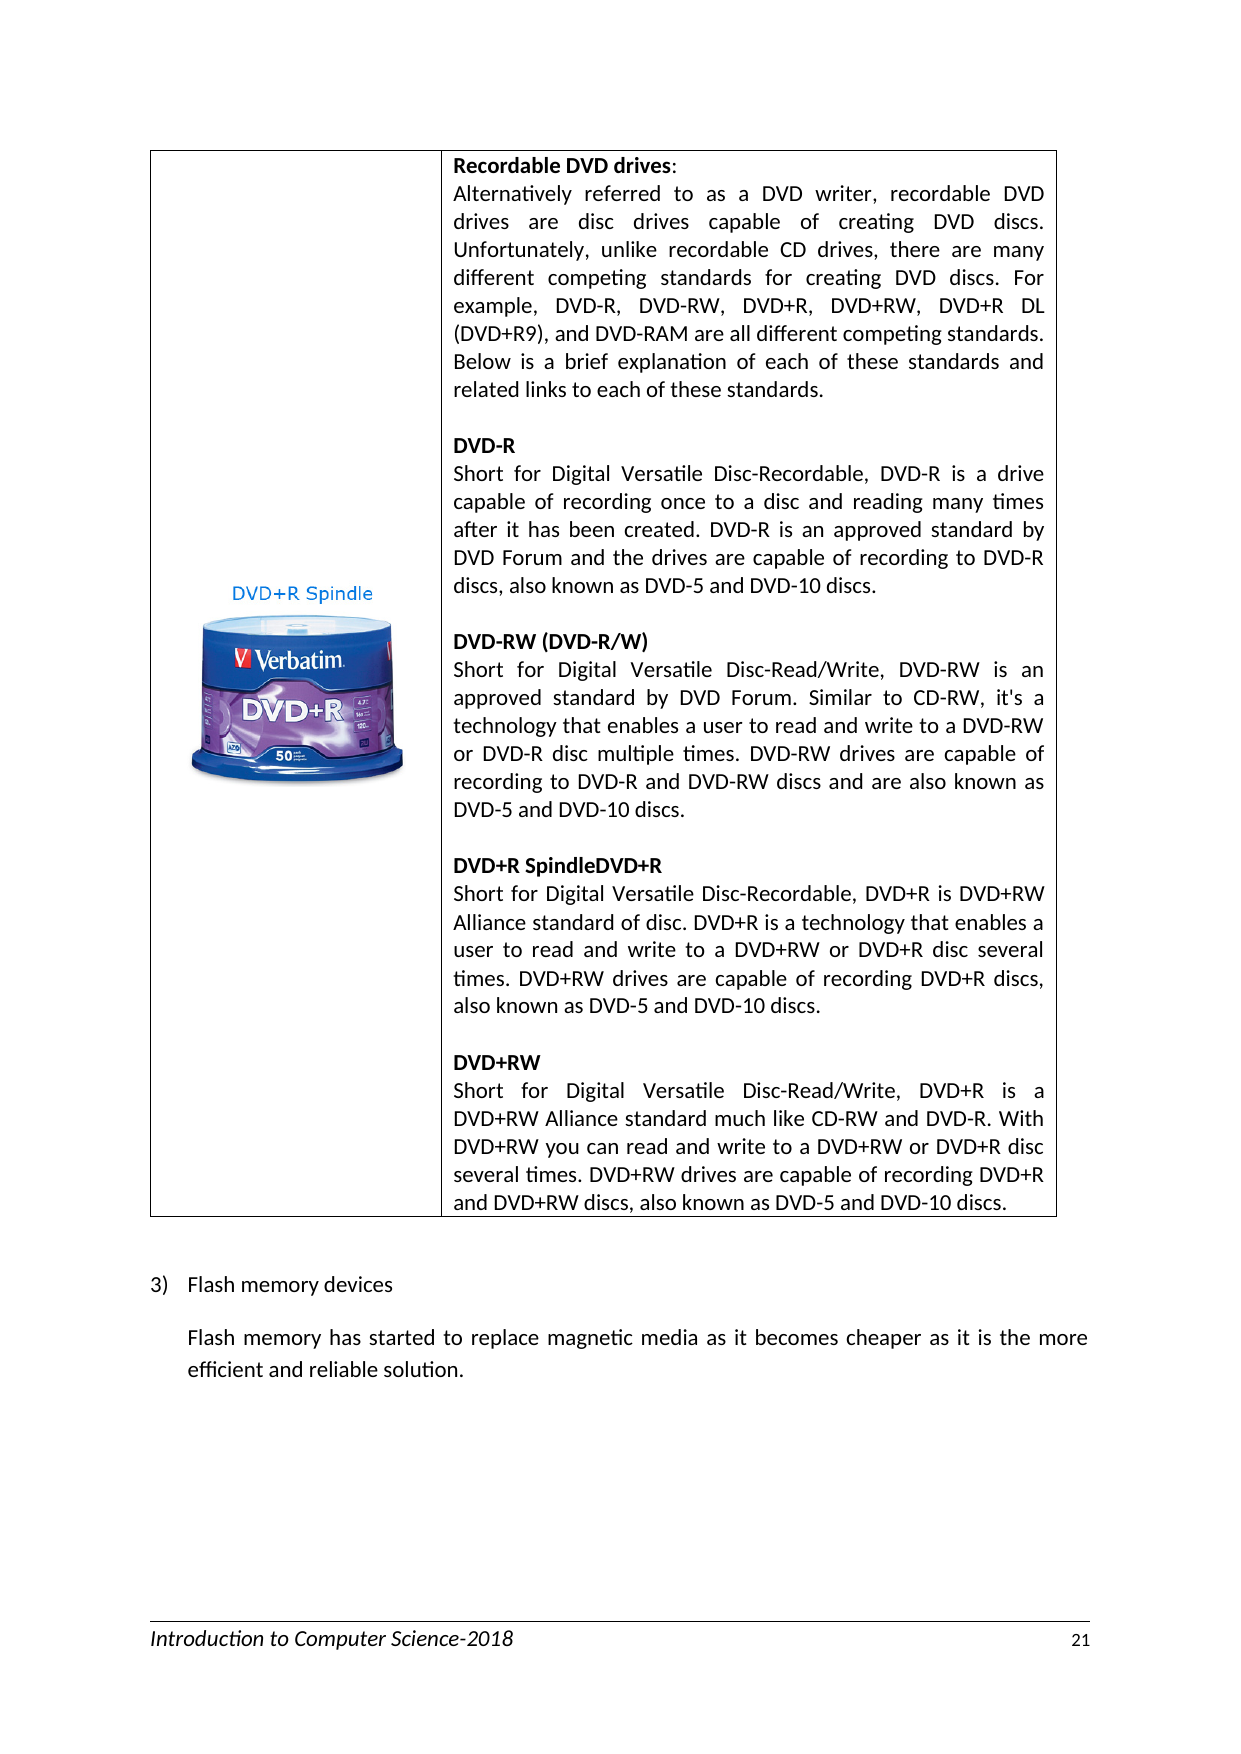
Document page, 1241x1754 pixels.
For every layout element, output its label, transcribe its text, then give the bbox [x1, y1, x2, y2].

picture [186, 580, 406, 787]
table_cell [151, 151, 441, 1216]
table_cell Recordable DVD drives: Alternatively referred to as a DVD writer, recordable DVD drives are disc drives capable of creating DVD discs. Unfortunately, unlike recordable CD drives, there are many different competing standards for creating DVD discs. For example, DVD-R, DVD-RW, DVD+R, DVD+RW, DVD+R DL (DVD+R9), and DVD-RAM are all different competing standards. Below is a brief explanation of each of these standards and related links to each of these standards. DVD-R Short for Digital Versatile Disc-Recordable, DVD-R is a drive capable of recording once to a disc and reading many times after it has been created. DVD-R is an approved standard by DVD Forum and the drives are capable of recording to DVD-R discs, also known as DVD-5 and DVD-10 discs. DVD-RW (DVD-R/W) Short for Digital Versatile Disc-Read/Write, DVD-RW is an approved standard by DVD Forum. Similar to CD-RW, it's a technology that enables a user to read and write to a DVD-RW or DVD-R disc multiple times. DVD-RW drives are capable of recording to DVD-R and DVD-RW discs and are also known as DVD-5 and DVD-10 discs. DVD+R SpindleDVD+R Short for Digital Versatile Disc-Recordable, DVD+R is DVD+RW Alliance standard of disc. DVD+R is a technology that enables a user to read and write to a DVD+RW or DVD+R disc several times. DVD+RW drives are capable of recording DVD+R discs, also known as DVD-5 and DVD-10 discs. DVD+RW Short for Digital Versatile Disc-Read/Write, DVD+R is a DVD+RW Alliance standard much like CD-RW and DVD-R. With DVD+RW you can read and write to a DVD+RW or DVD+R disc several times. DVD+RW drives are capable of recording DVD+R and DVD+RW discs, also known as DVD-5 and DVD-10 discs. [442, 151, 1056, 1216]
list Flash memory devices [150, 1270, 1090, 1298]
text Flash memory has started to replace magnetic media as it becomes cheaper as it is the more efficient and reliable solution. [187, 1323, 1090, 1383]
